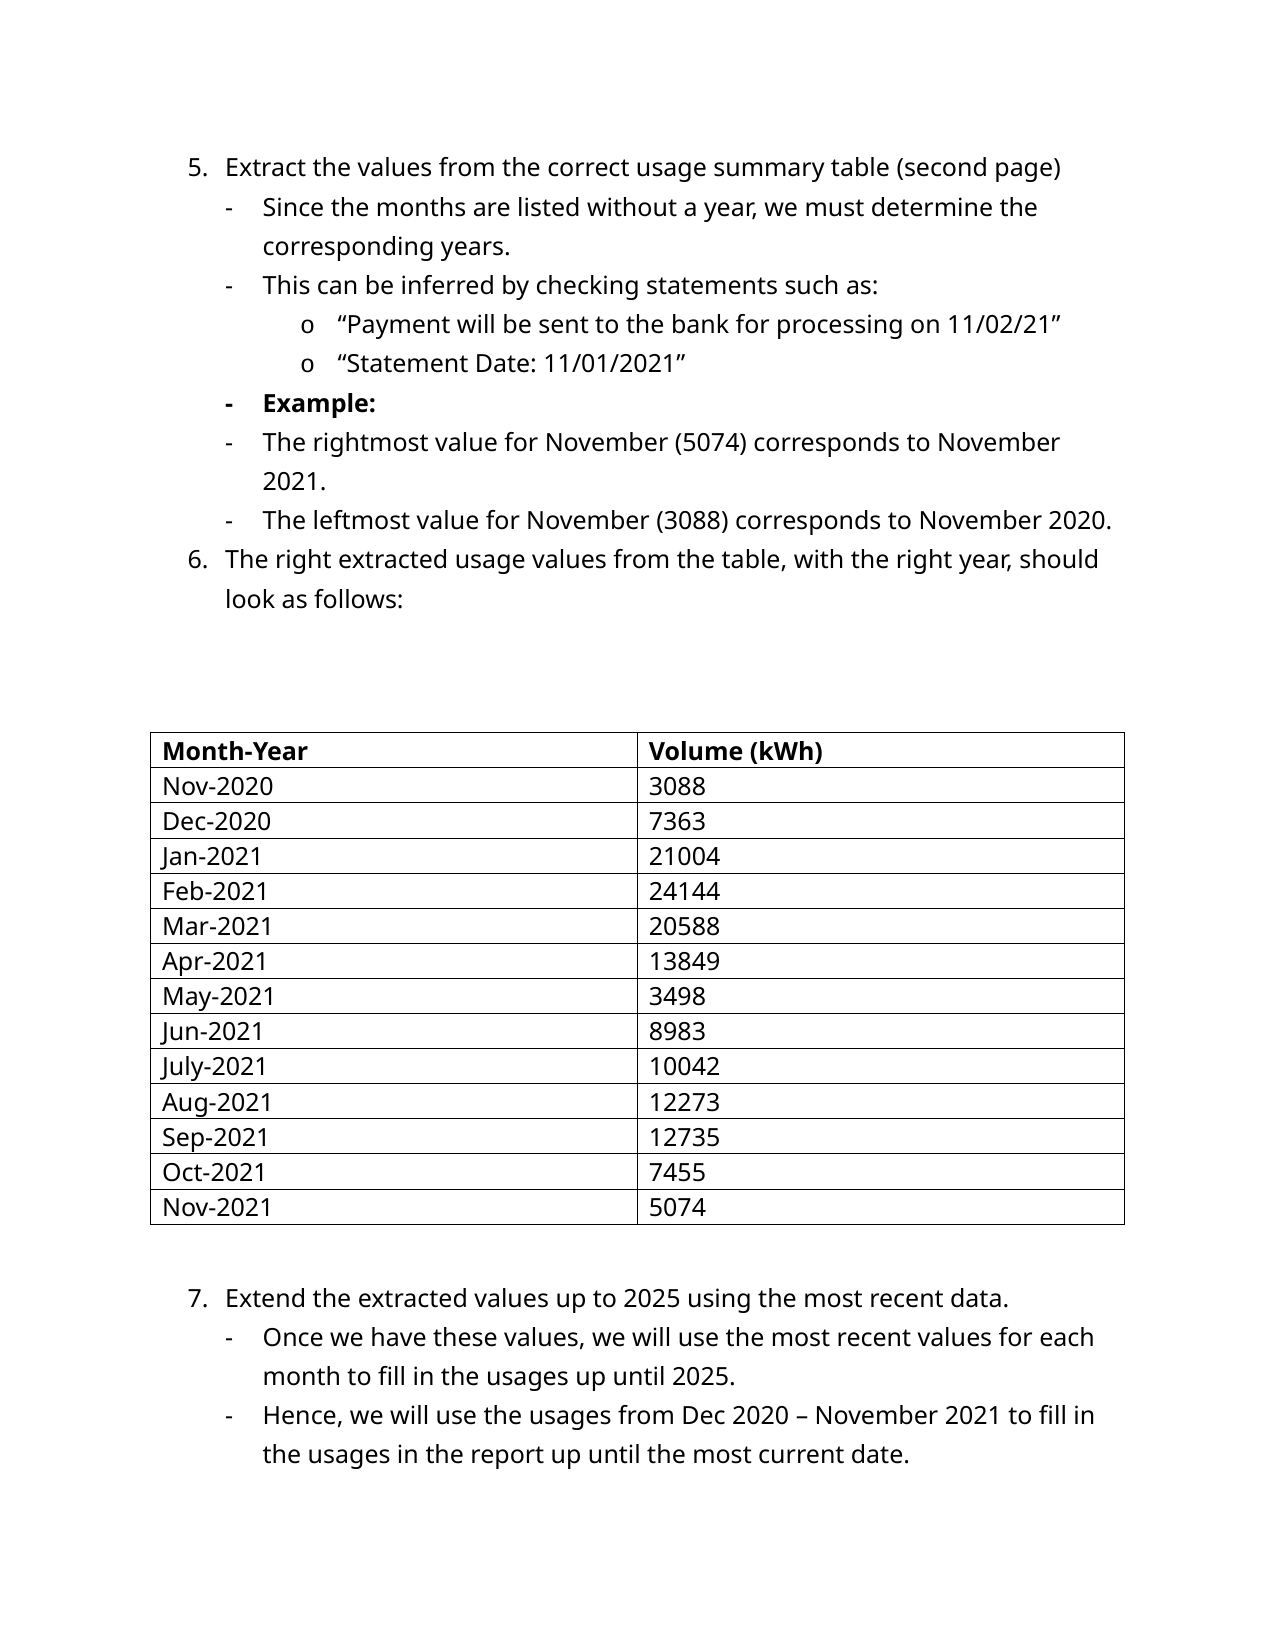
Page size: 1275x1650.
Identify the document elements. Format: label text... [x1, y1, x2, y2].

list “Statement Date: 11/01/2021” [300, 346, 1125, 380]
table_cell May-2021 [151, 979, 637, 1013]
table_cell 7455 [638, 1154, 1124, 1188]
list Hence, we will use the usages from Dec 2020 – November 2021 to fill in the usages in the report up until the most current date. [225, 1398, 1125, 1471]
table_cell Jun-2021 [151, 1014, 637, 1048]
table_cell 20588 [638, 909, 1124, 943]
table_cell July-2021 [151, 1049, 637, 1083]
list Extend the extracted values up to 2025 using the most recent data. [187, 1280, 1125, 1314]
table_cell 3498 [638, 979, 1124, 1013]
table_cell Nov-2020 [151, 768, 637, 802]
table_cell 7363 [638, 803, 1124, 837]
list Extract the values from the correct usage summary table (second page) [187, 150, 1125, 184]
table_cell 21004 [638, 839, 1124, 872]
table_cell 13849 [638, 944, 1124, 978]
list Once we have these values, we will use the most recent values for each month to fill in the usages up until 2025. [225, 1319, 1125, 1393]
table_cell 10042 [638, 1049, 1124, 1083]
list This can be inferred by checking statements such as: [225, 267, 1125, 302]
table_header Month-Year [151, 733, 637, 767]
list The right extracted usage values from the table, with the right year, should look as follows: [187, 542, 1125, 654]
table_cell Apr-2021 [151, 944, 637, 978]
table_cell 8983 [638, 1014, 1124, 1048]
table_cell Jan-2021 [151, 839, 637, 872]
table_cell 12735 [638, 1119, 1124, 1153]
list The rightmost value for November (5074) corresponds to November 2021. [225, 424, 1125, 498]
table_cell 3088 [638, 768, 1124, 802]
list “Payment will be sent to the bank for processing on 11/02/21” [300, 307, 1125, 341]
table_cell 12273 [638, 1084, 1124, 1118]
list The leftmost value for November (3088) corresponds to November 2020. [225, 503, 1125, 537]
list Since the months are listed without a year, we must determine the corresponding years. [225, 189, 1125, 262]
table_cell Oct-2021 [151, 1154, 637, 1188]
table_cell Nov-2021 [151, 1190, 637, 1223]
table_cell Dec-2020 [151, 803, 637, 837]
table_cell 5074 [638, 1190, 1124, 1223]
table_cell Feb-2021 [151, 874, 637, 908]
table_cell Mar-2021 [151, 909, 637, 943]
list Example: [225, 385, 1125, 419]
table_header Volume (kWh) [638, 733, 1124, 767]
table_cell Sep-2021 [151, 1119, 637, 1153]
table_cell 24144 [638, 874, 1124, 908]
table_cell Aug-2021 [151, 1084, 637, 1118]
